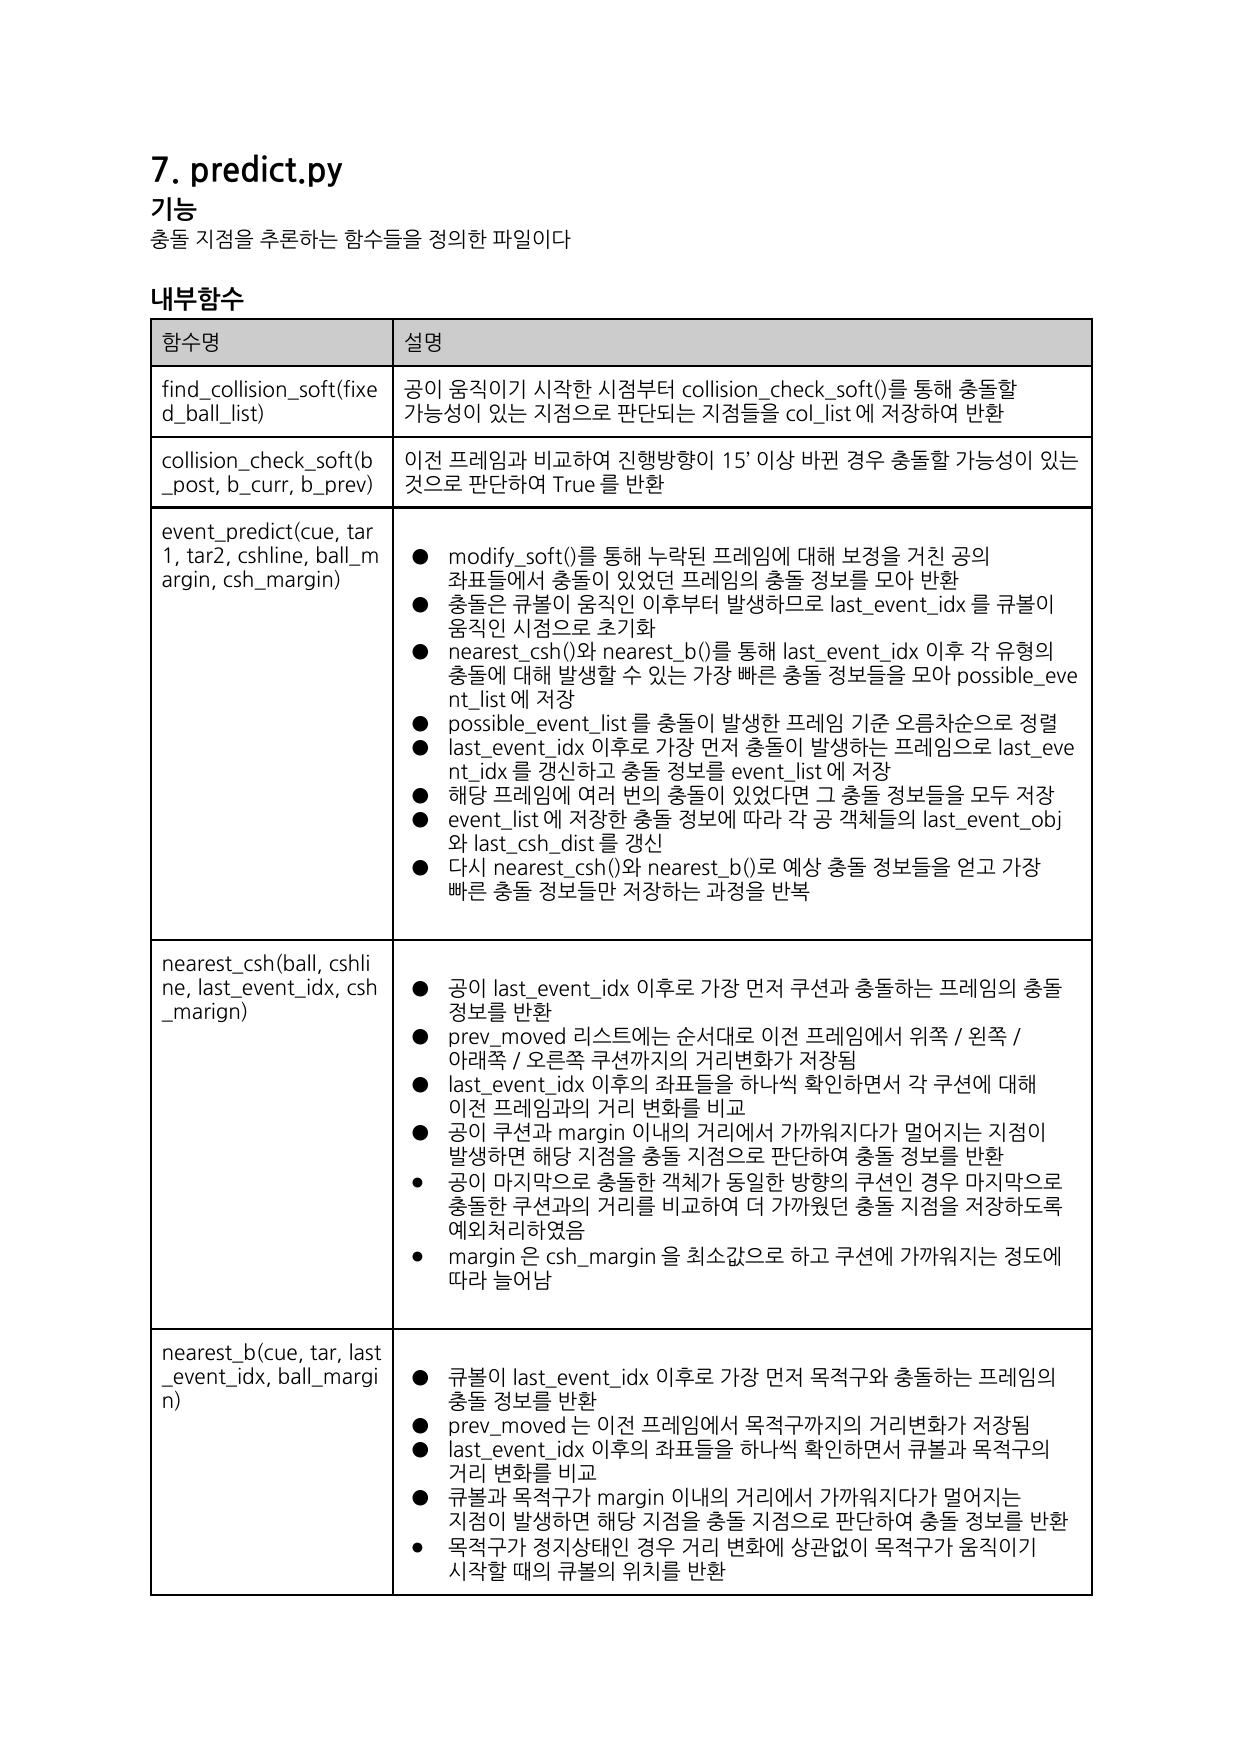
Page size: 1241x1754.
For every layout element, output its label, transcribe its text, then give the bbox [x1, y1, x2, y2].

text 내부함수 [150, 285, 1090, 313]
text 기능 [150, 194, 1090, 223]
table_header 함수명 [152, 320, 392, 365]
table_cell 공이 움직이기 시작한 시점부터 collision_check_soft()를 통해 충돌할 가능성이 있는 지점으로 판단되는 지점들을 col_list에 저장하여 반환 [394, 367, 1091, 436]
table_cell event_predict(cue, tar1, tar2, cshline, ball_margin, csh_margin) [152, 509, 392, 939]
table_cell collision_check_soft(b_post, b_curr, b_prev) [152, 438, 392, 506]
text 충돌 지점을 추론하는 함수들을 정의한 파일이다 [150, 227, 1090, 251]
table_cell nearest_csh(ball, cshline, last_event_idx, csh_marign) [152, 941, 392, 1328]
subtitle 7. predict.py [150, 150, 1090, 188]
table_cell 이전 프레임과 비교하여 진행방향이 15’ 이상 바뀐 경우 충돌할 가능성이 있는 것으로 판단하여 True를 반환 [394, 438, 1091, 506]
table_header 설명 [394, 320, 1091, 365]
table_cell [152, 1330, 392, 1594]
table_cell modify_soft()를 통해 누락된 프레임에 대해 보정을 거친 공의 좌표들에서 충돌이 있었던 프레임의 충돌 정보를 모아 반환 충돌은 큐볼이 움직인 이후부터 발생하므로 last_event_idx를 큐볼이 움직인 시점으로 초기화 nearest_csh()와 nearest_b()를 통해 last_event_idx 이후 각 유형의 충돌에 대해 발생할 수 있는 가장 빠른 충돌 정보들을 모아 possible_event_list에 저장 possible_event_list를 충돌이 발생한 프레임 기준 오름차순으로 정렬 last_event_idx 이후로 가장 먼저 충돌이 발생하는 프레임으로 last_event_idx를 갱신하고 충돌 정보를 event_list에 저장 해당 프레임에 여러 번의 충돌이 있었다면 그 충돌 정보들을 모두 저장 event_list에 저장한 충돌 정보에 따라 각 공 객체들의 last_event_obj와 last_csh_dist를 갱신 다시 nearest_csh()와 nearest_b()로 예상 충돌 정보들을 얻고 가장 빠른 충돌 정보들만 저장하는 과정을 반복 [394, 509, 1091, 939]
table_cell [394, 1330, 1091, 1594]
table_cell find_collision_soft(fixed_ball_list) [152, 367, 392, 436]
table_cell 공이 last_event_idx 이후로 가장 먼저 쿠션과 충돌하는 프레임의 충돌 정보를 반환 prev_moved 리스트에는 순서대로 이전 프레임에서 위쪽 / 왼쪽 / 아래쪽 / 오른쪽 쿠션까지의 거리변화가 저장됨 last_event_idx 이후의 좌표들을 하나씩 확인하면서 각 쿠션에 대해 이전 프레임과의 거리 변화를 비교 공이 쿠션과 margin 이내의 거리에서 가까워지다가 멀어지는 지점이 발생하면 해당 지점을 충돌 지점으로 판단하여 충돌 정보를 반환 공이 마지막으로 충돌한 객체가 동일한 방향의 쿠션인 경우 마지막으로 충돌한 쿠션과의 거리를 비교하여 더 가까웠던 충돌 지점을 저장하도록 예외처리하였음 margin은 csh_margin을 최소값으로 하고 쿠션에 가까워지는 정도에 따라 늘어남 [394, 941, 1091, 1328]
